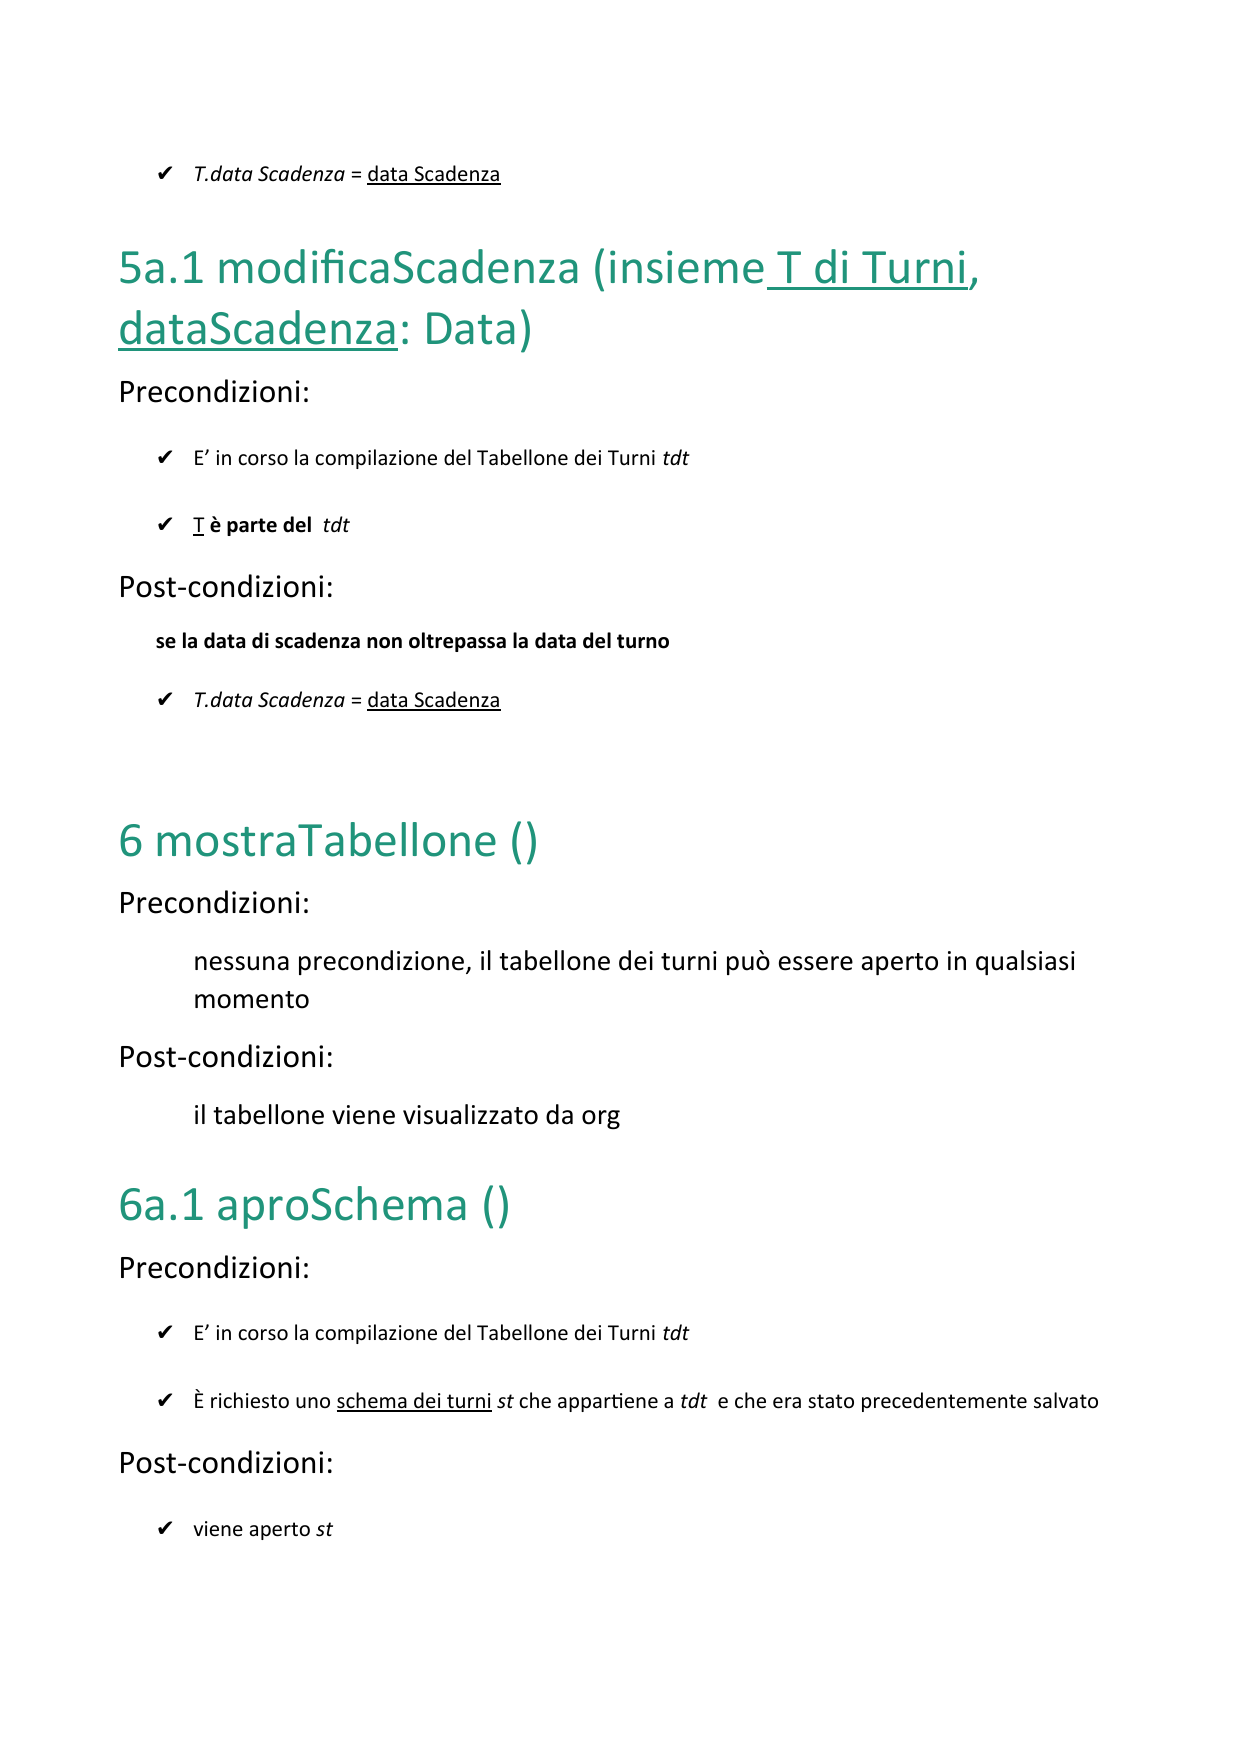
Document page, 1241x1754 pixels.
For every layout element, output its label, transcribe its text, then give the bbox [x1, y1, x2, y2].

list T.data Scadenza = data Scadenza [156, 148, 1122, 194]
text Post-condizioni: [118, 1442, 1122, 1482]
text il tabellone viene visualizzato da org [118, 1097, 1122, 1132]
list E’ in corso la compilazione del Tabellone dei Turni tdt [156, 1307, 1122, 1354]
text Post-condizioni: [118, 1036, 1122, 1077]
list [156, 431, 1122, 478]
text nessuna precondizione, il tabellone dei turni può essere aperto in qualsiasi momento [193, 943, 1122, 1017]
text Precondizioni: [118, 882, 1122, 923]
list viene aperto st [156, 1502, 1122, 1549]
list T.data Scadenza = data Scadenza [156, 673, 1122, 720]
text 5a.1 modificaScadenza (insieme T di Turni, dataScadenza: Data) [118, 236, 1122, 358]
list T è parte del tdt [156, 498, 1122, 545]
text 6a.1 aproSchema () [118, 1173, 1122, 1234]
text Post-condizioni: [118, 566, 1122, 607]
text Precondizioni: [118, 1246, 1122, 1287]
list È richiesto uno schema dei turni st che appartiene a tdt e che era stato precedentemente salvato [156, 1374, 1122, 1421]
text se la data di scadenza non oltrepassa la data del turno [118, 626, 1122, 654]
text Precondizioni: [118, 370, 1122, 411]
text 6 mostraTabellone () [118, 808, 1122, 869]
